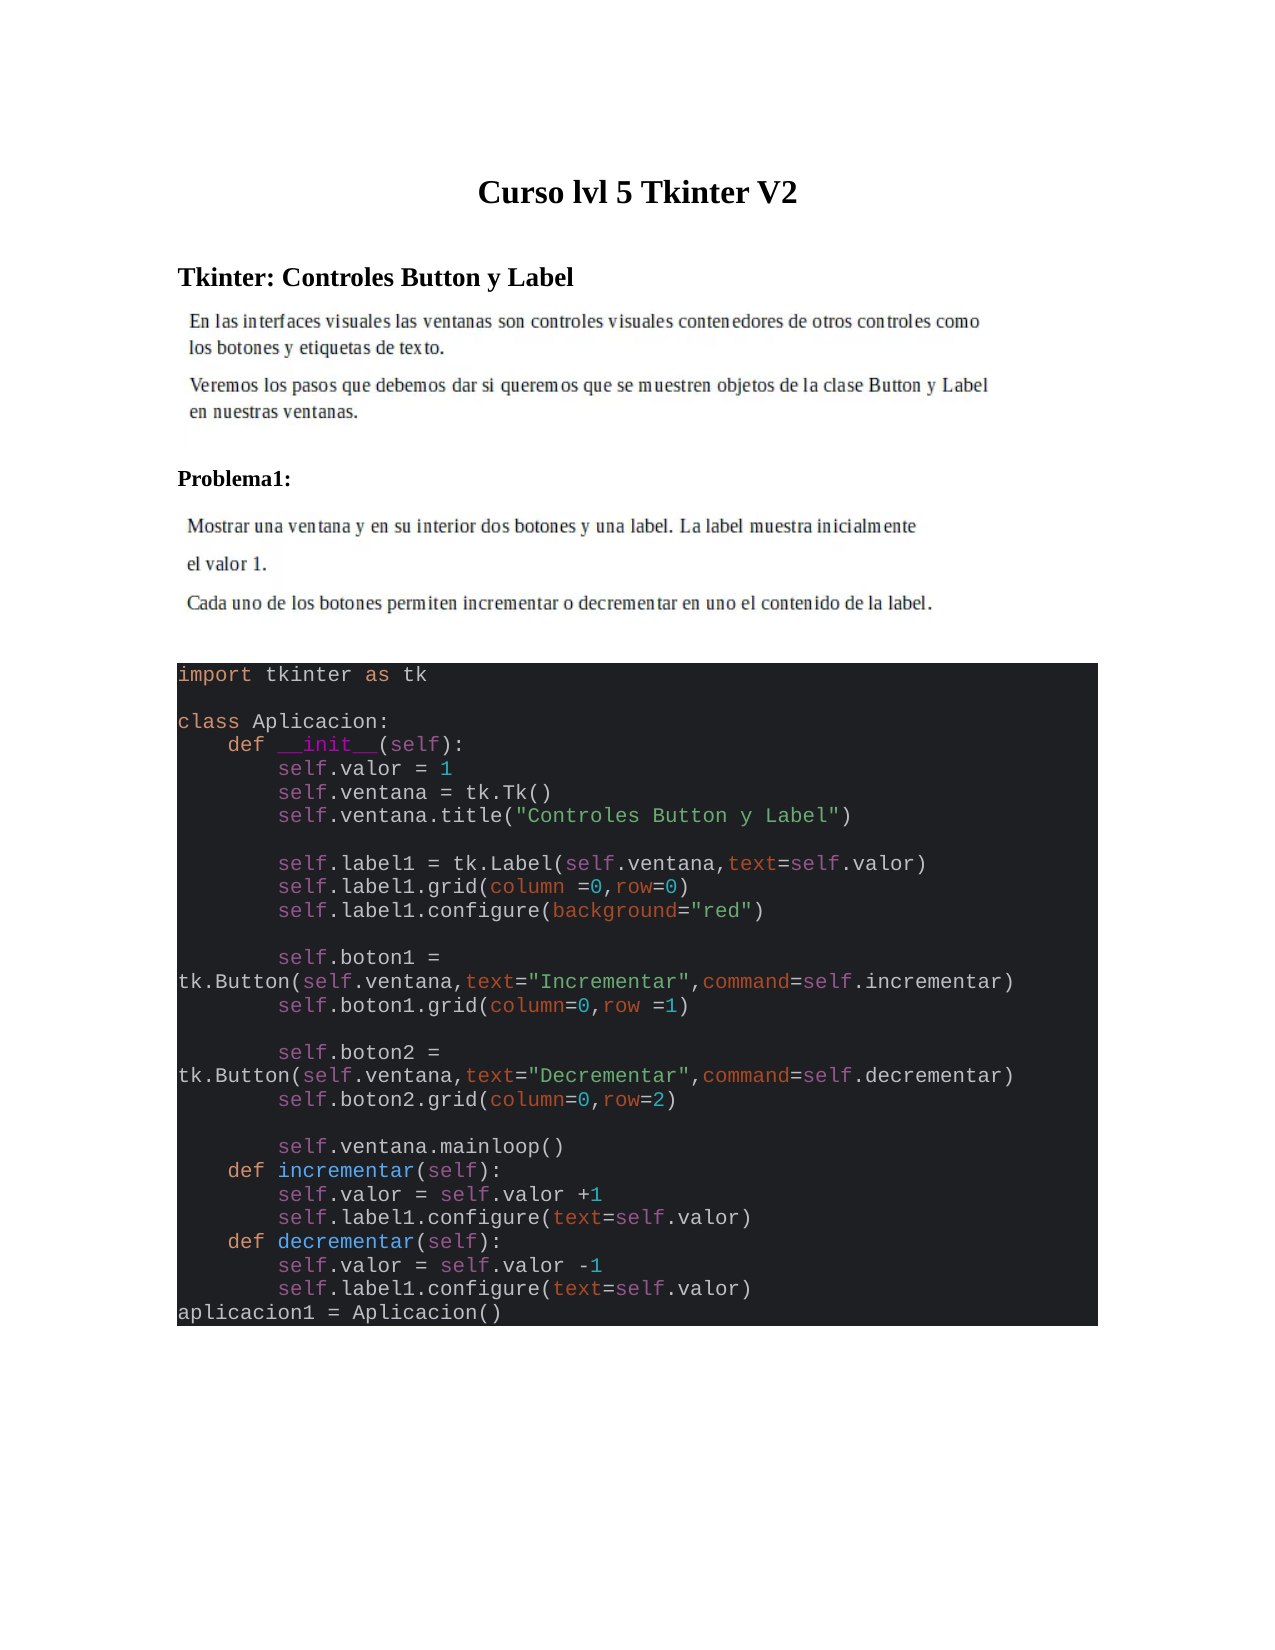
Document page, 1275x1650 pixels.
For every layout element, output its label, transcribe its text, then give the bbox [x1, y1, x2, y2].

subtitle Tkinter: Controles Button y Label [177, 261, 1098, 292]
picture [177, 510, 950, 645]
picture [177, 294, 1016, 447]
text import tkinter as tk class Aplicacion: def __init__(self): self.valor = 1 self.ventana = tk.Tk() self.ventana.title("Controles Button y Label") self.label1 = tk.Label(self.ventana,text=self.valor) self.label1.grid(column =0,row=0) self.label1.configure(background="red") self.boton1 = tk.Button(self.ventana,text="Incrementar",command=self.incrementar) self.boton1.grid(column=0,row =1) self.boton2 = tk.Button(self.ventana,text="Decrementar",command=self.decrementar) self.boton2.grid(column=0,row=2) self.ventana.mainloop() def incrementar(self): self.valor = self.valor +1 self.label1.configure(text=self.valor) def decrementar(self): self.valor = self.valor -1 self.label1.configure(text=self.valor) aplicacion1 = Aplicacion() [177, 663, 1098, 1326]
subtitle Curso lvl 5 Tkinter V2 [177, 173, 1098, 211]
text Problema1: [177, 466, 1098, 492]
